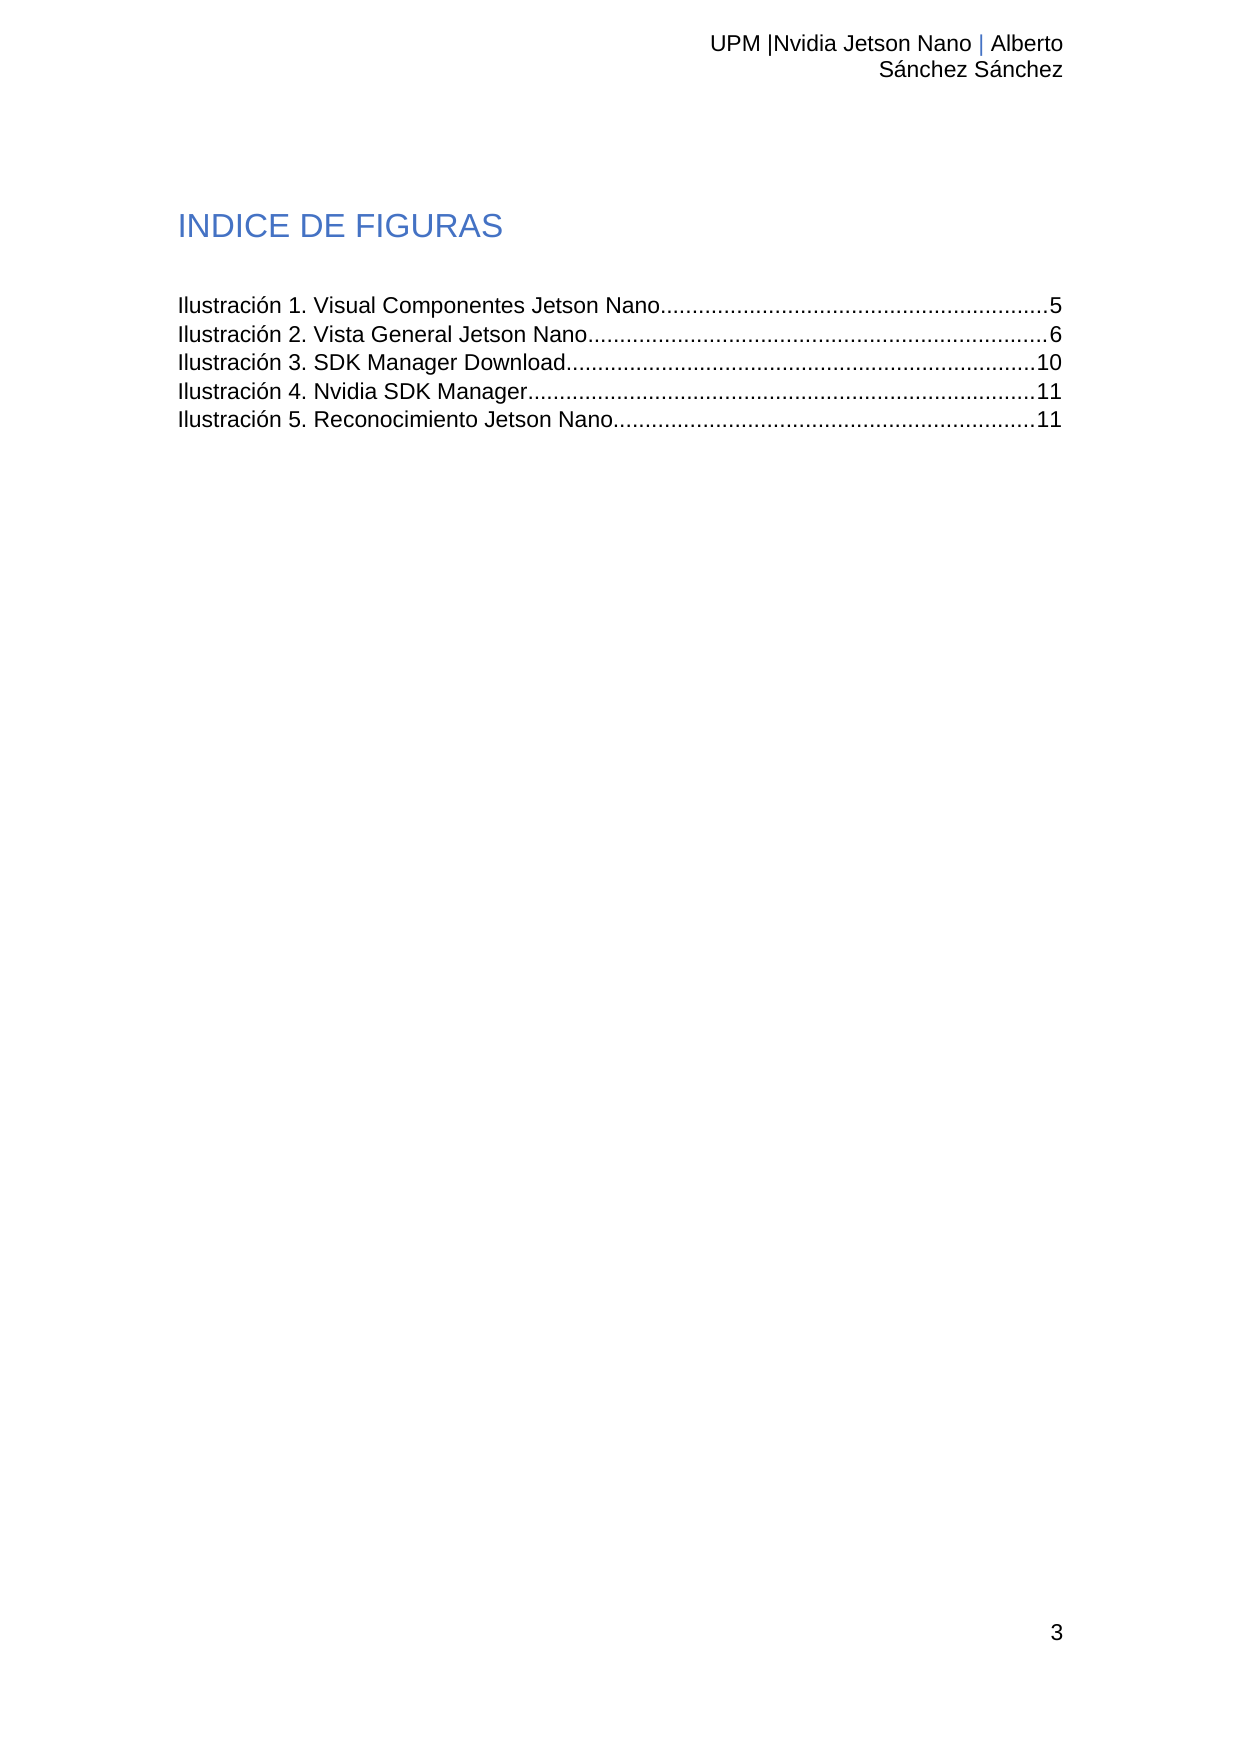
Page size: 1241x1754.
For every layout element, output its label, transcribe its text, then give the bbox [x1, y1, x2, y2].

text Ilustración 5. Reconocimiento Jetson Nano 11 [177, 406, 1063, 432]
text Ilustración 4. Nvidia SDK Manager 11 [177, 378, 1063, 404]
text Ilustración 2. Vista General Jetson Nano 6 [177, 321, 1063, 347]
text Ilustración 1. Visual Componentes Jetson Nano 5 [177, 292, 1063, 319]
text INDICE DE FIGURAS [177, 206, 1063, 244]
text Ilustración 3. SDK Manager Download 10 [177, 349, 1063, 376]
